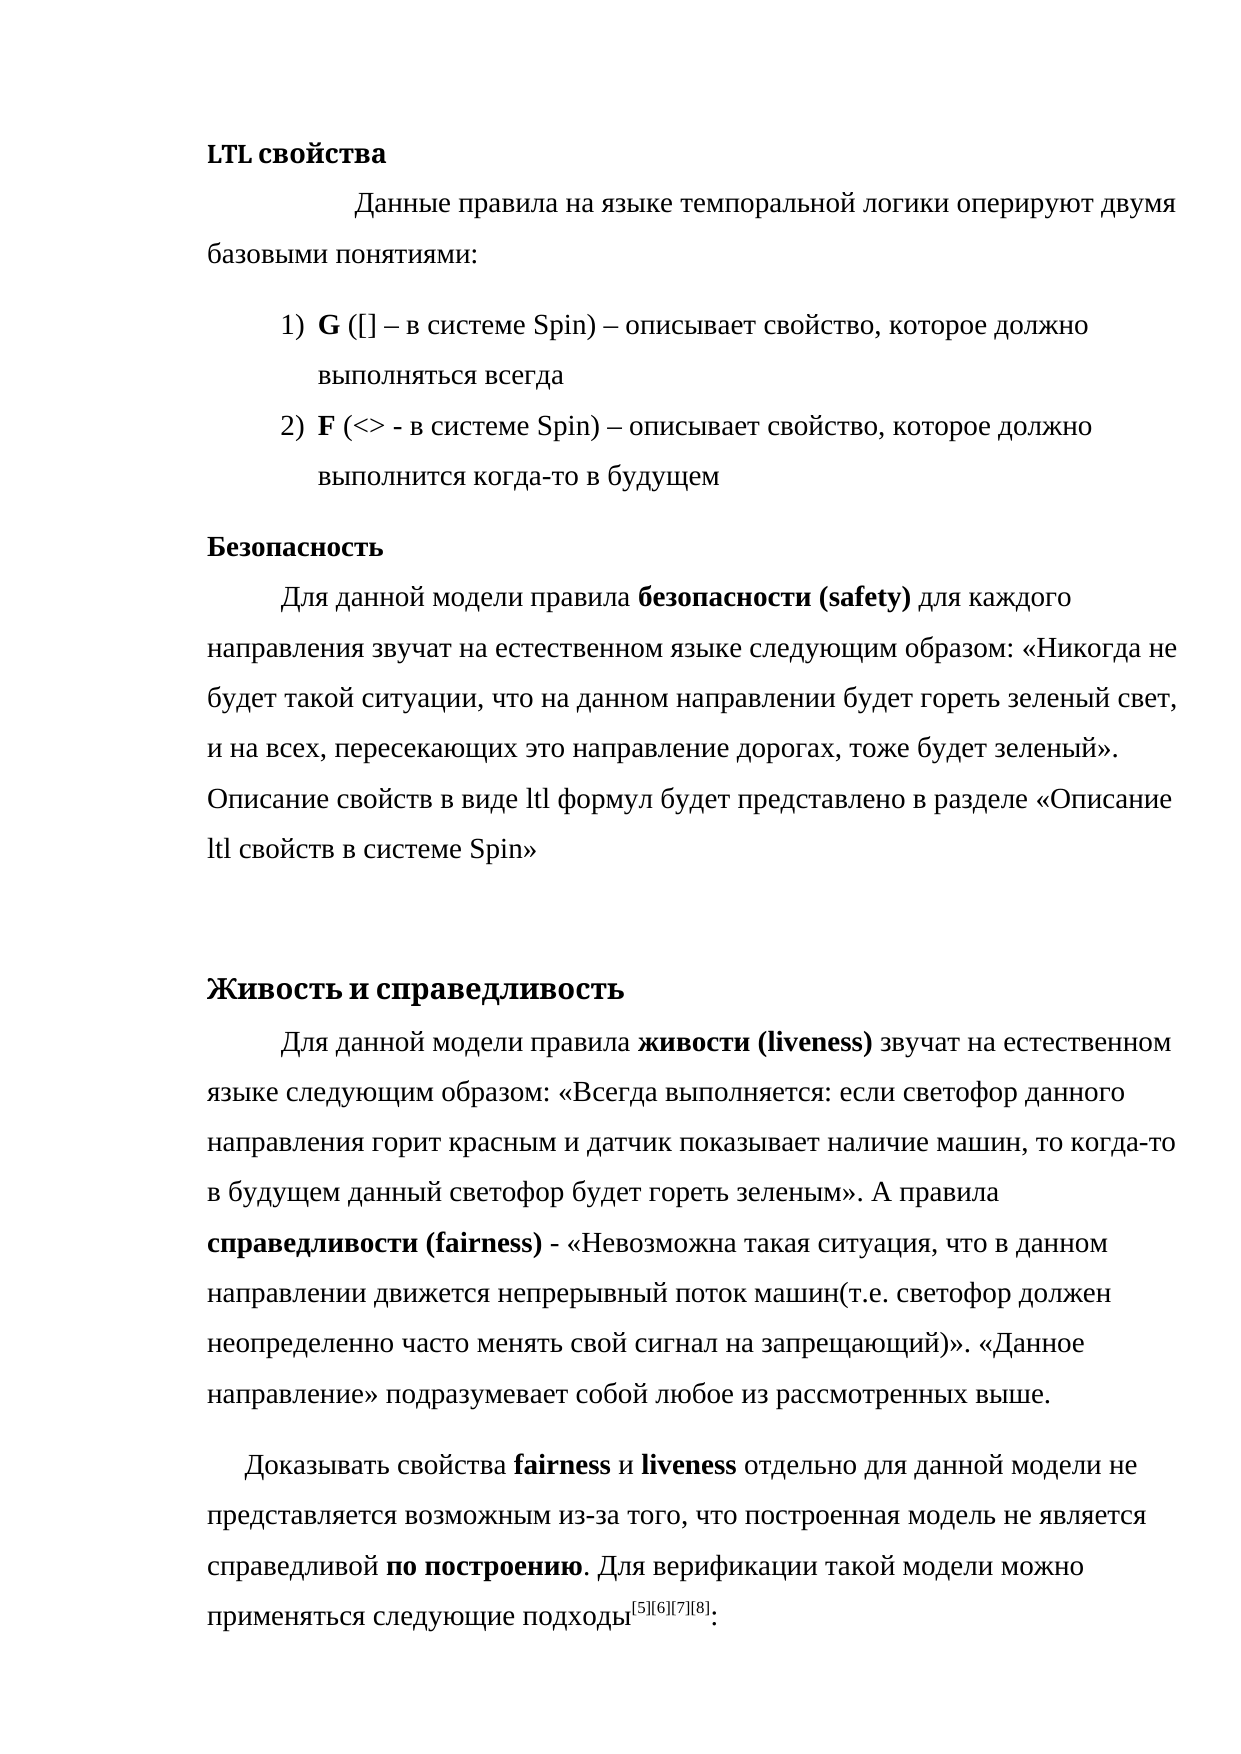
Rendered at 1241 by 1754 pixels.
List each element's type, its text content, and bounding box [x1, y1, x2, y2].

text Для данной модели правила живости (liveness) звучат на естественном языке следующим образом: «Всегда выполняется: если светофор данного направления горит красным и датчик показывает наличие машин, то когда-то в будущем данный светофор будет гореть зеленым». А правила справедливости (fairness) - «Невозможна такая ситуация, что в данном направлении движется непрерывный поток машин(т.е. светофор должен неопределенно часто менять свой сигнал на запрещающий)». «Данное направление» подразумевает собой любое из рассмотренных выше. [207, 1024, 1181, 1409]
subtitle Живость и справедливость [207, 973, 1181, 1007]
subtitle LTL свойства [207, 139, 1181, 170]
text Для данной модели правила безопасности (safety) для каждого направления звучат на естественном языке следующим образом: «Никогда не будет такой ситуации, что на данном направлении будет гореть зеленый свет, и на всех, пересекающих это направление дорогах, тоже будет зеленый». Описание свойств в виде ltl формул будет представлено в разделе «Описание ltl свойств в системе Spin» [207, 579, 1181, 864]
text Доказывать свойства fairness и liveness отдельно для данной модели не представляется возможным из-за того, что построенная модель не является справедливой по построению. Для верификации такой модели можно применяться следующие подходы[5][6][7][8]: [207, 1447, 1181, 1631]
subtitle Безопасность [207, 529, 1181, 563]
list G ([] – в системе Spin) – описывает свойство, которое должно выполняться всегда [280, 307, 1181, 391]
list F (<> - в системе Spin) – описывает свойство, которое должно выполнится когда-то в будущем [280, 408, 1181, 492]
text Данные правила на языке темпоральной логики оперируют двумя базовыми понятиями: [207, 186, 1181, 269]
